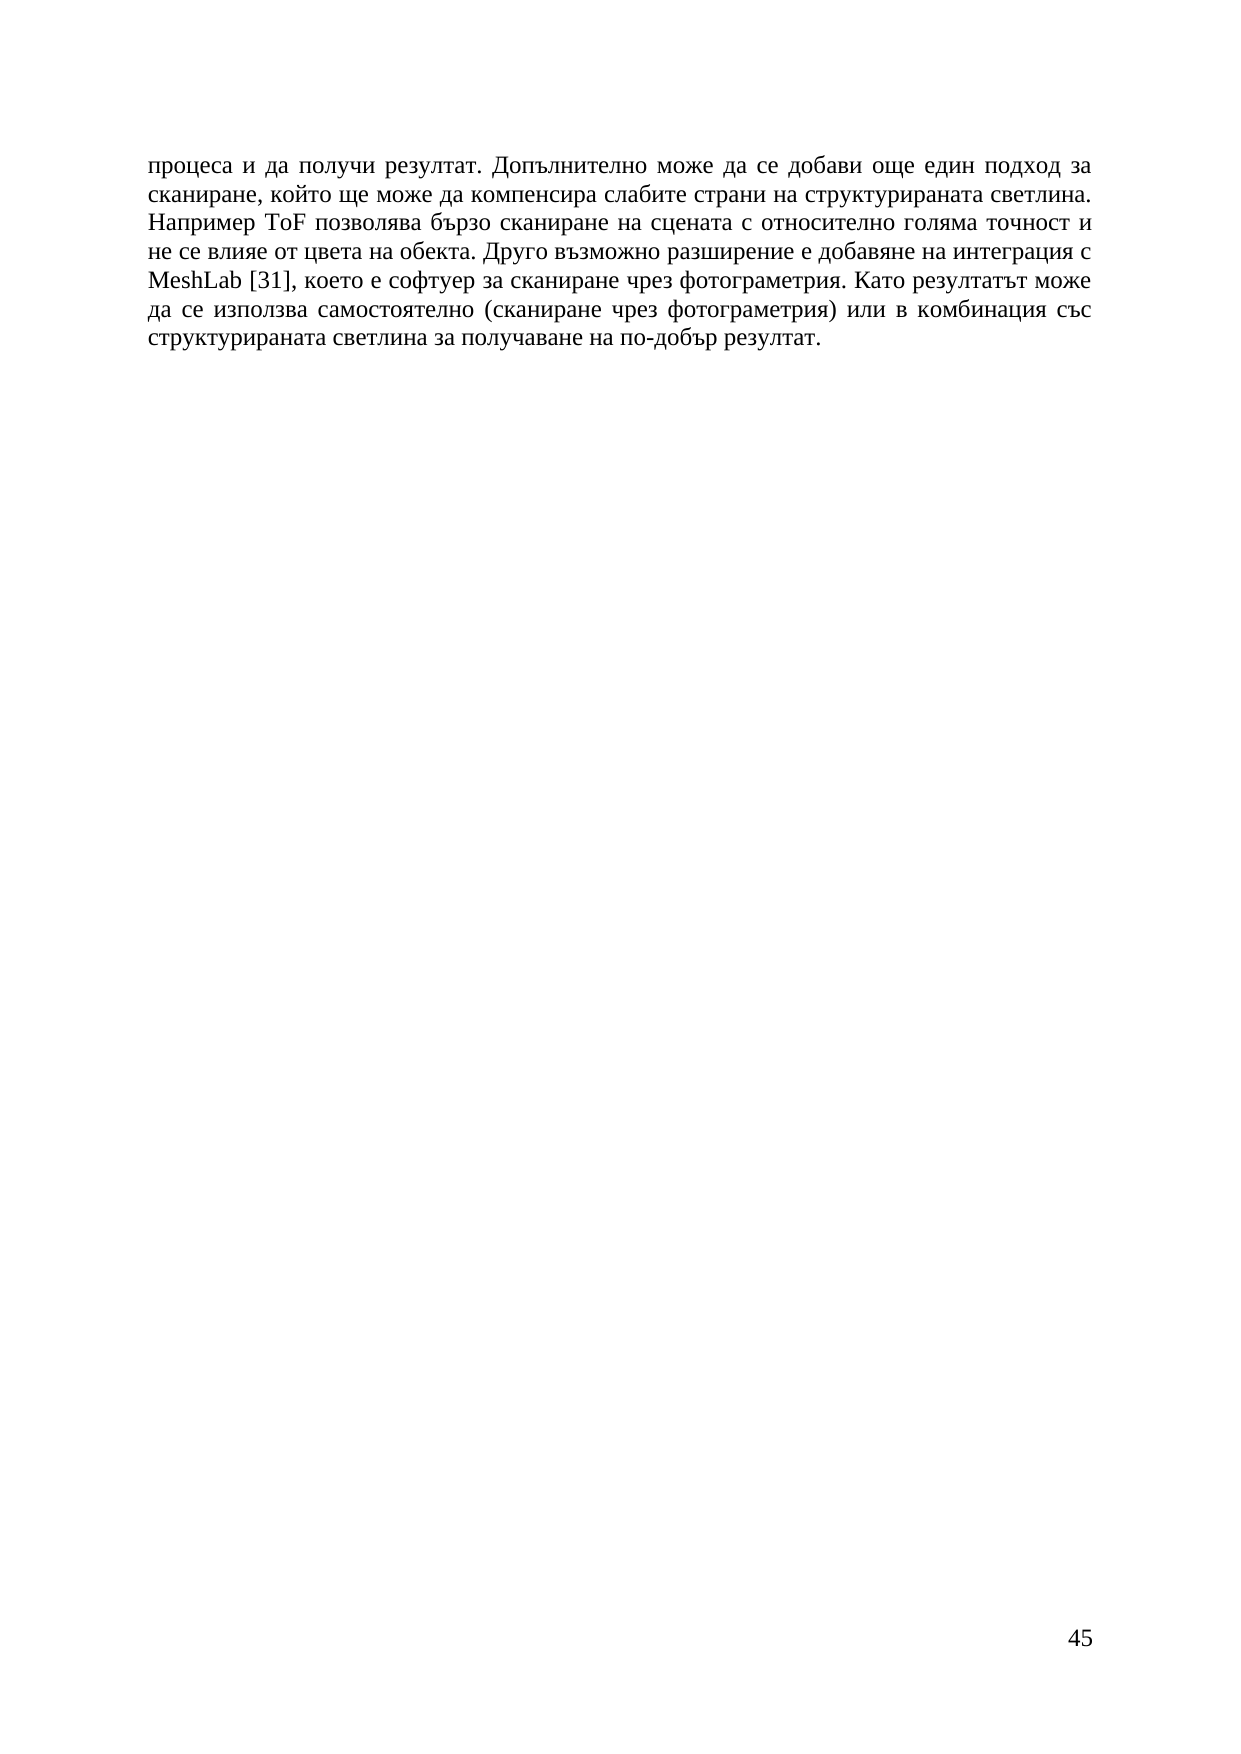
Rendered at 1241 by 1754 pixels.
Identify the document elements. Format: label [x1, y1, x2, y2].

text [148, 150, 1093, 351]
